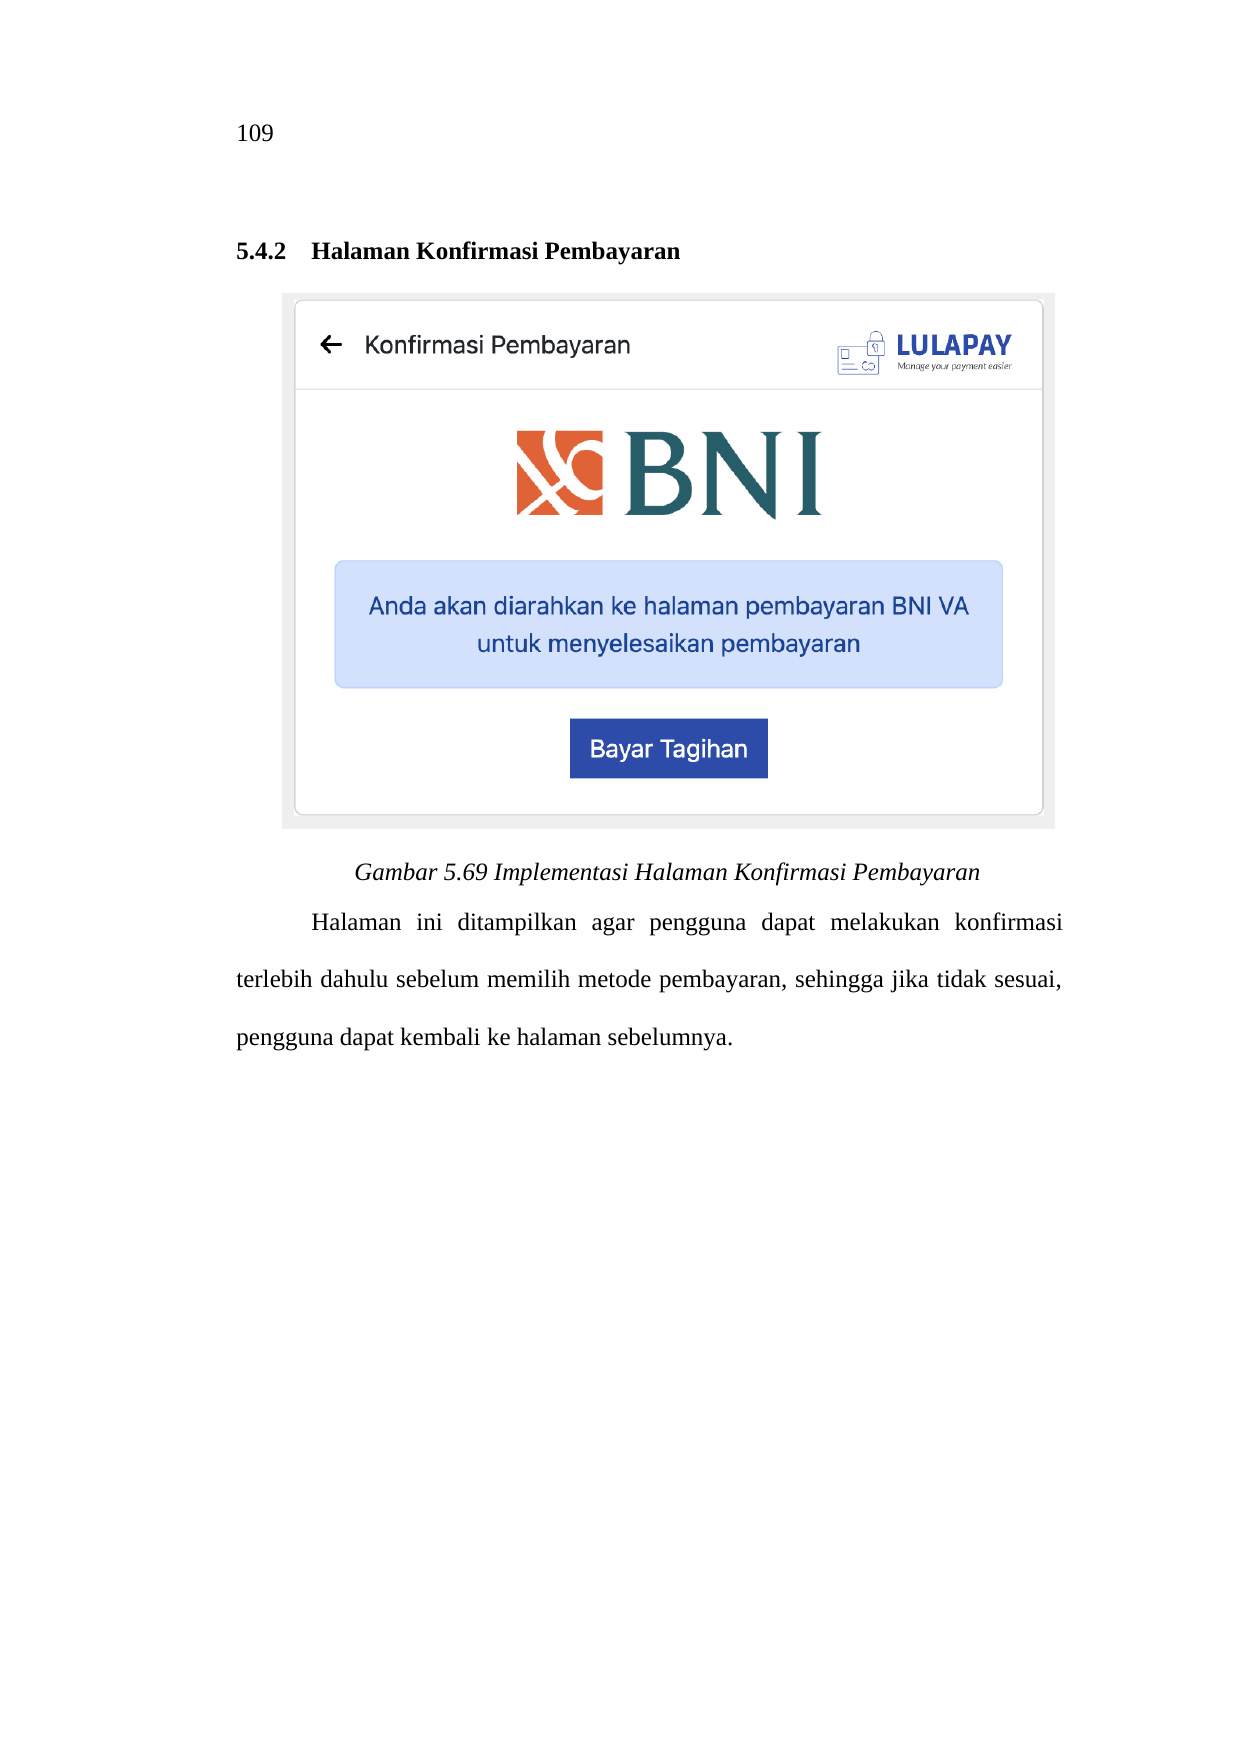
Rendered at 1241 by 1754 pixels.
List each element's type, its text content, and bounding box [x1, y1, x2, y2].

text Halaman ini ditampilkan agar pengguna dapat melakukan konfirmasi terlebih dahulu sebelum memilih metode pembayaran, sehingga jika tidak sesuai, pengguna dapat kembali ke halaman sebelumnya. [236, 907, 1063, 1051]
subtitle Halaman Konfirmasi Pembayaran [236, 236, 1063, 265]
picture [281, 293, 1056, 829]
